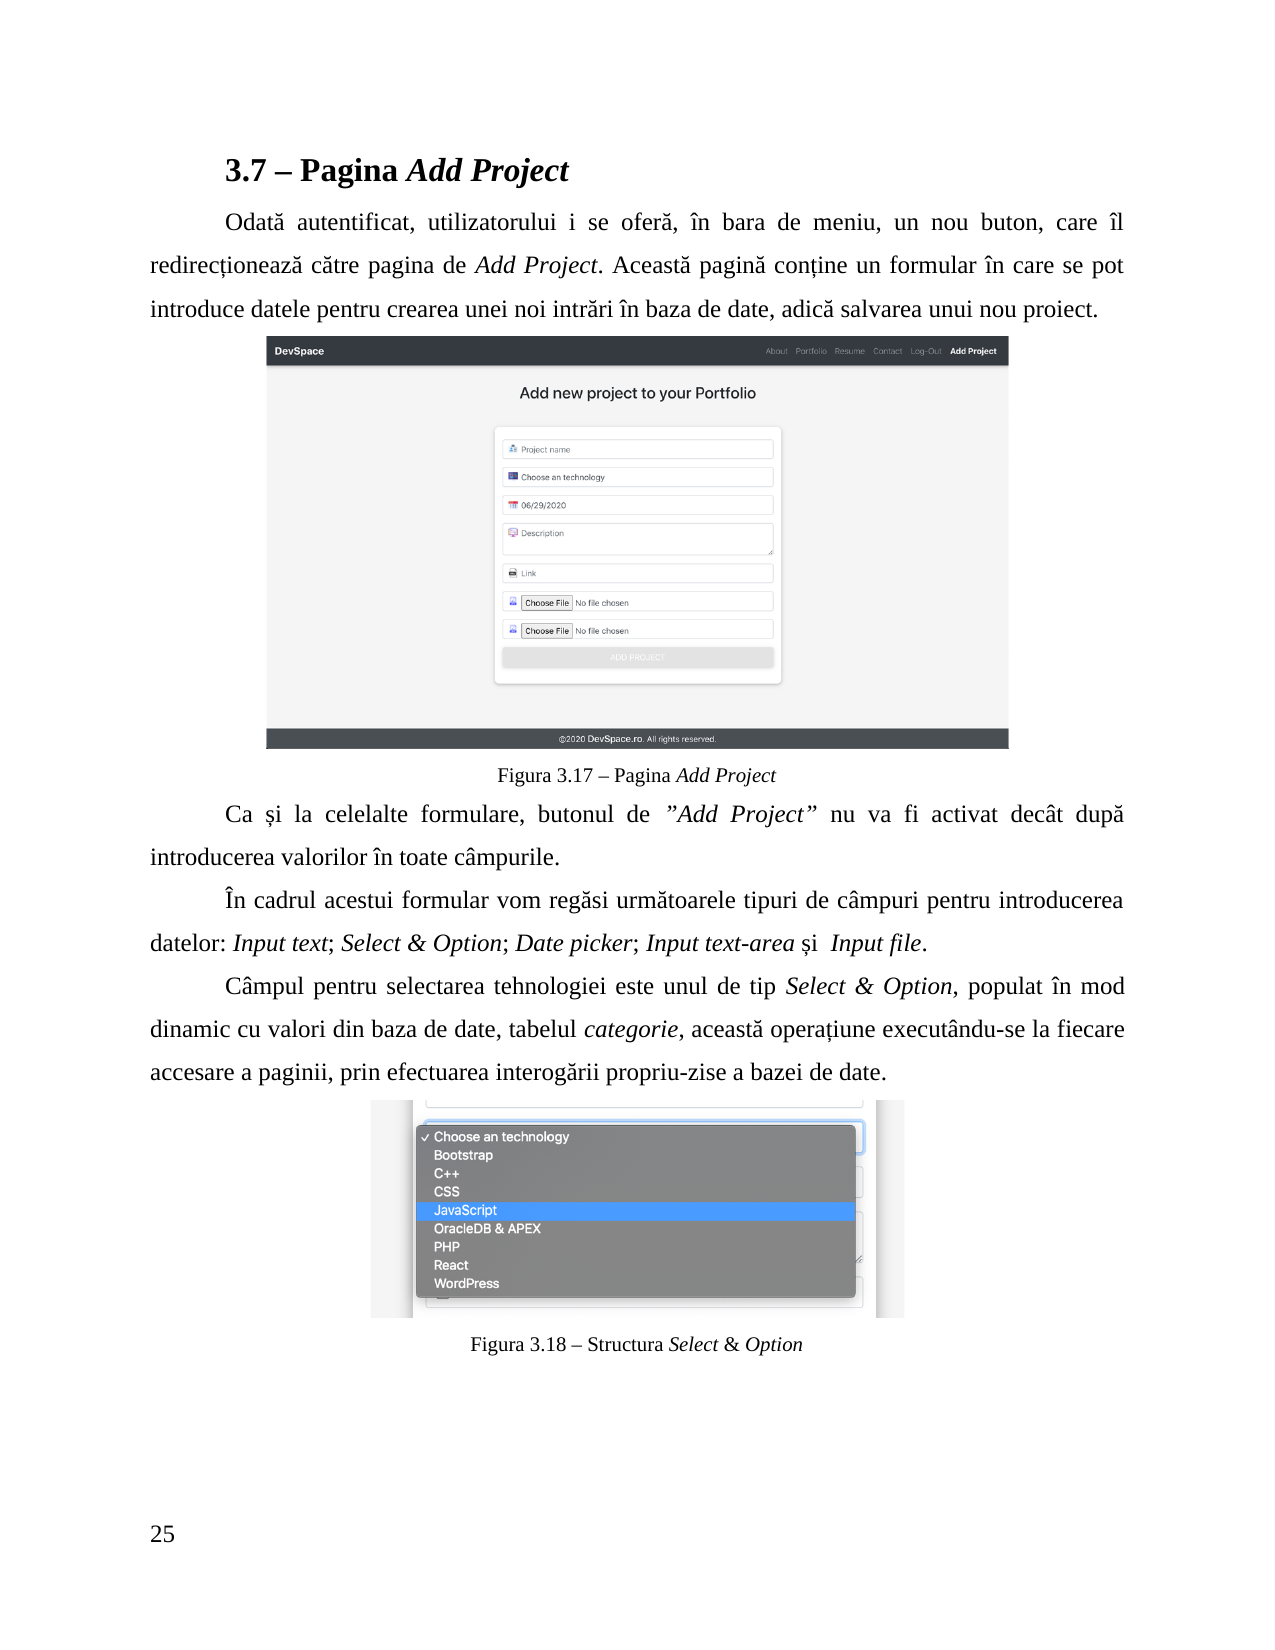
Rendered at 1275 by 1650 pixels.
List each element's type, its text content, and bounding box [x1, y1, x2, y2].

text Odată autentificat, utilizatorului i se oferă, în bara de meniu, un nou buton, care îl redirecționează către pagina de Add Project. Această pagină conține un formular în care se pot introduce datele pentru crearea unei noi intrări în baza de date, adică salvarea unui nou proiect. [150, 207, 1125, 322]
text Ca și la celelalte formulare, butonul de ”Add Project” nu va fi activat decât după introducerea valorilor în toate câmpurile. [150, 799, 1125, 871]
text În cadrul acestui formular vom regăsi următoarele tipuri de câmpuri pentru introducerea datelor: Input text; Select & Option; Date picker; Input text-area și Input file. [150, 885, 1125, 957]
text Câmpul pentru selectarea tehnologiei este unul de tip Select & Option, populat în mod dinamic cu valori din baza de date, tabelul categorie, această operațiune executându-se la fiecare accesare a paginii, prin efectuarea interogării propriu-zise a bazei de date. [150, 971, 1125, 1086]
subtitle 3.7 – Pagina Add Project [150, 150, 1125, 188]
picture [266, 336, 1009, 749]
text Figura 3.17 – Pagina Add Project [150, 763, 1125, 787]
picture [370, 1100, 905, 1318]
text Figura 3.18 – Structura Select & Option [150, 1332, 1125, 1356]
